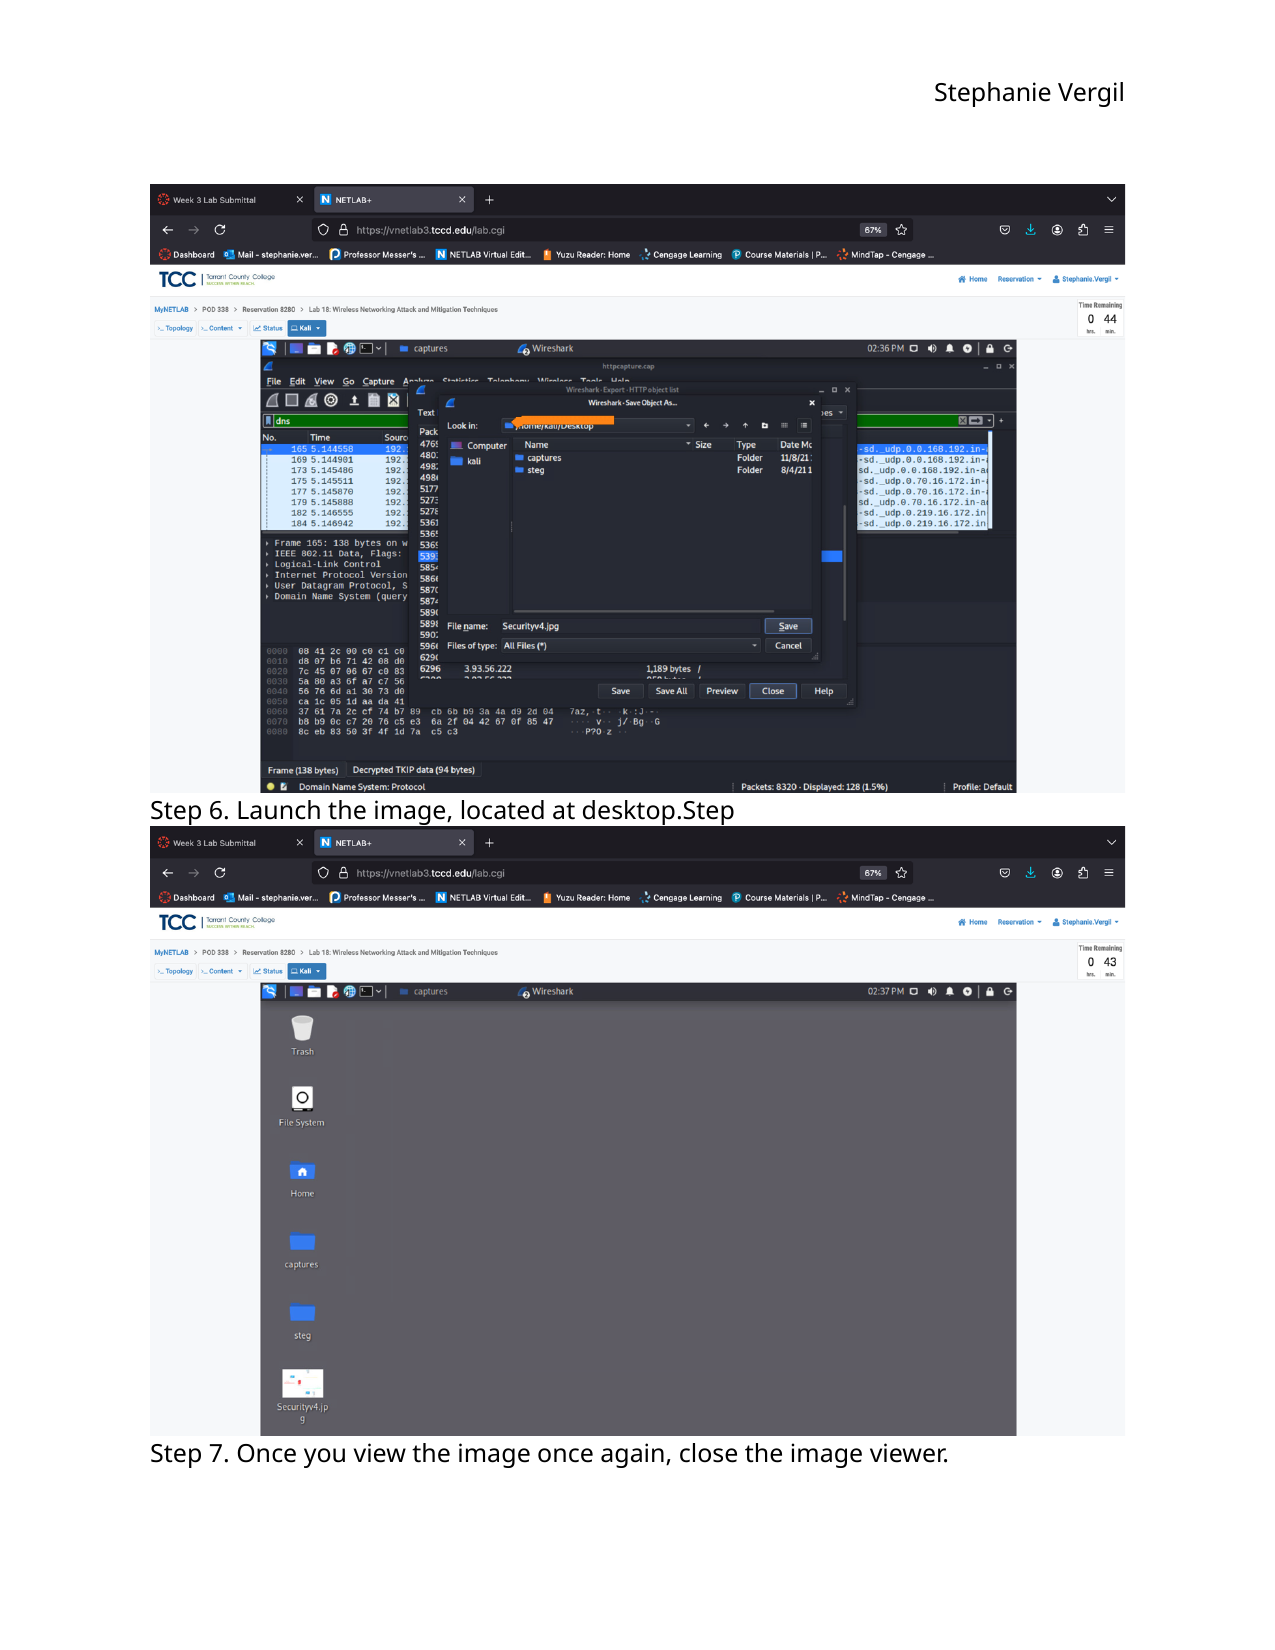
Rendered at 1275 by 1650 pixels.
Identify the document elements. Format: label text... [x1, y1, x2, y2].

text Step 6. Launch the image, located at desktop.Step [150, 793, 1125, 826]
text Step 7. Once you view the image once again, close the image viewer. [150, 1436, 1125, 1469]
picture [150, 826, 1125, 1436]
picture [150, 184, 1125, 793]
